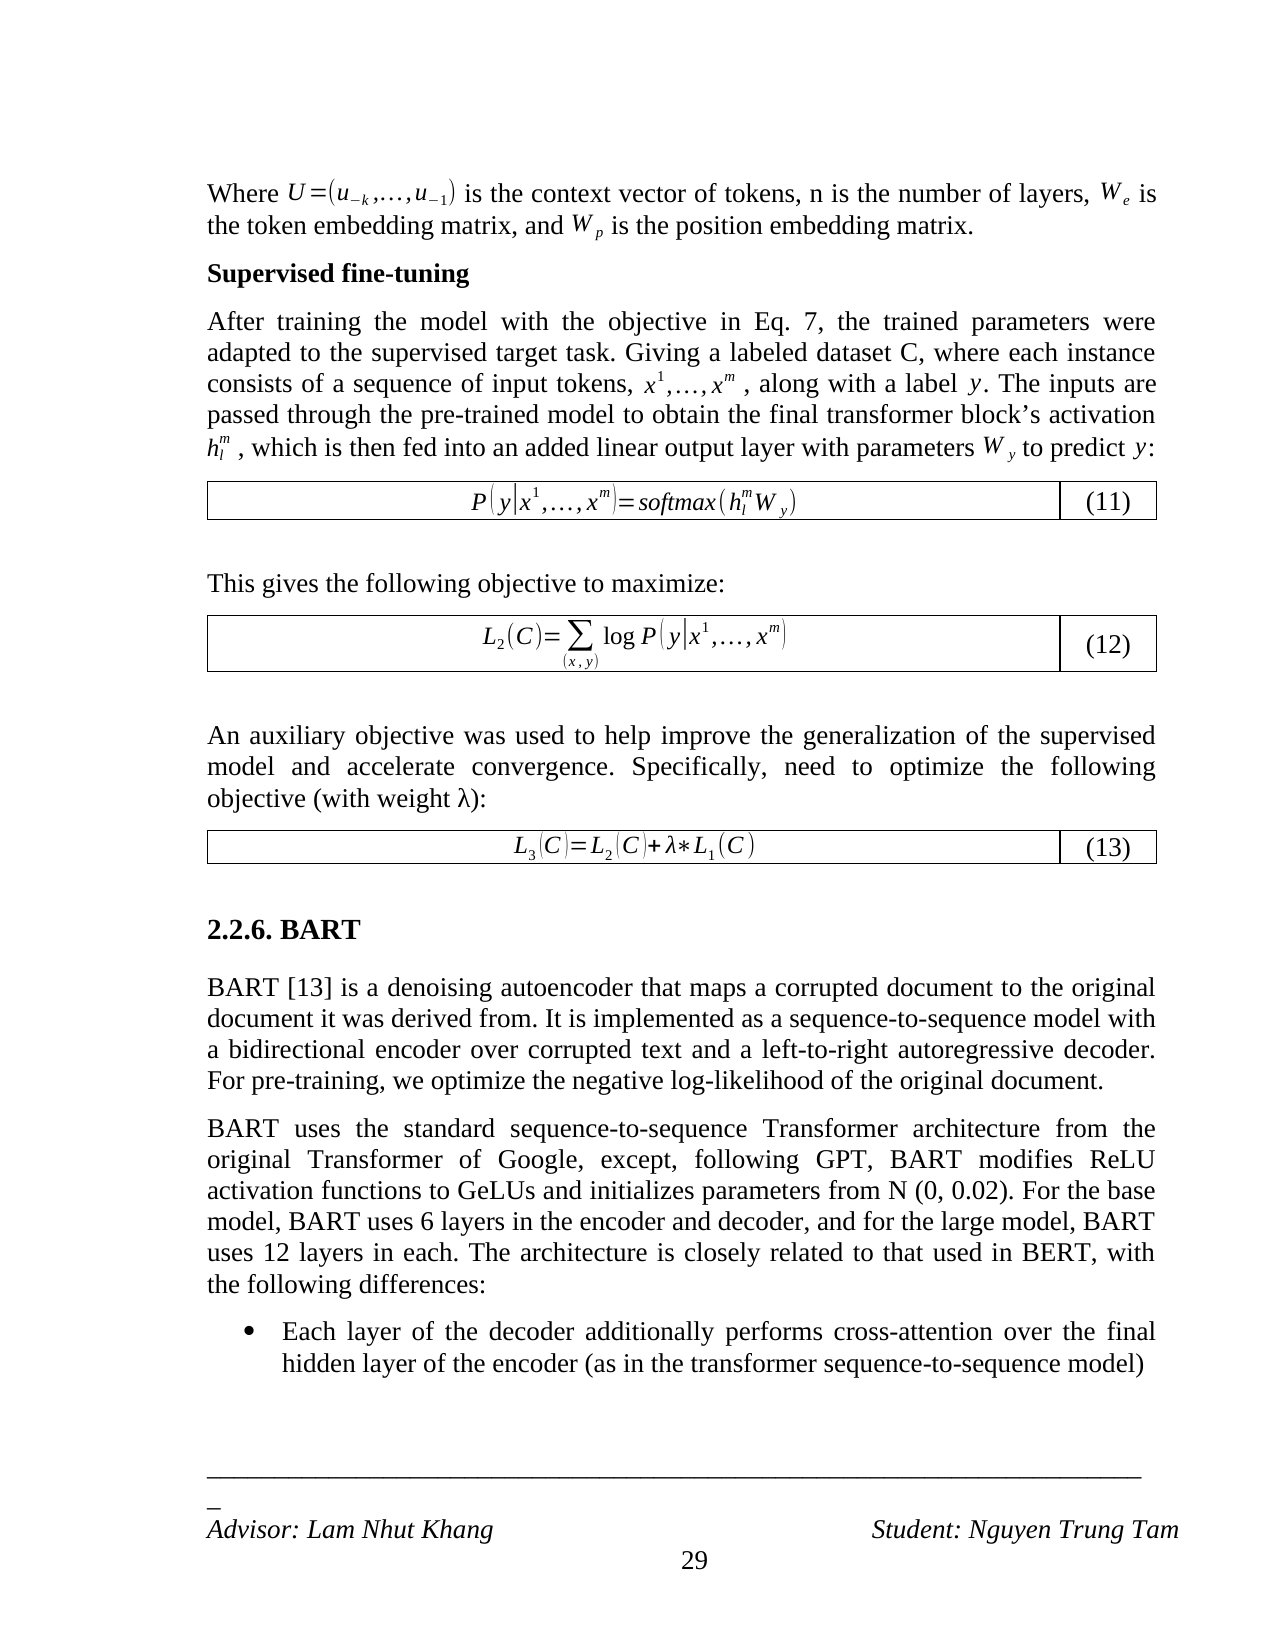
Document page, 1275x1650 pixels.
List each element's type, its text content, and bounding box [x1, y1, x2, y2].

text After training the model with the objective in Eq. 7, the trained parameters were adapted to the supervised target task. Giving a labeled dataset C, where each instance consists of a sequence of input tokens, , along with a label . The inputs are passed through the pre-trained model to obtain the final transformer block’s activation , which is then fed into an added linear output layer with parameters to predict : [207, 305, 1157, 464]
table_header (11) [1061, 482, 1156, 519]
table_header [208, 831, 1059, 863]
text Supervised fine-tuning [207, 257, 1157, 288]
text Where is the context vector of tokens, n is the number of layers, is the token embedding matrix, and is the position embedding matrix. [207, 177, 1157, 241]
text This gives the following objective to maximize: [207, 568, 1157, 599]
table_header (13) [1061, 831, 1156, 863]
text An auxiliary objective was used to help improve the generalization of the supervised model and accelerate convergence. Specifically, need to optimize the following objective (with weight λ): [207, 719, 1157, 813]
text BART uses the standard sequence-to-sequence Transformer architecture from the original Transformer of Google, except, following GPT, BART modifies ReLU activation functions to GeLUs and initializes parameters from N (0, 0.02). For the base model, BART uses 6 layers in the encoder and decoder, and for the large model, BART uses 12 layers in each. The architecture is closely related to that used in BERT, with the following differences: [207, 1112, 1157, 1299]
subtitle BART [207, 912, 1157, 946]
table_header (12) [1061, 616, 1156, 671]
text BART is a denoising autoencoder that maps a corrupted document to the original document it was derived from. It is implemented as a sequence-to-sequence model with a bidirectional encoder over corrupted text and a left-to-right autoregressive decoder. For pre-training, we optimize the negative log-likelihood of the original document. [207, 971, 1157, 1095]
table_header [208, 482, 1059, 519]
list Each layer of the decoder additionally performs cross-attention over the final hidden layer of the encoder (as in the transformer sequence-to-sequence model) [244, 1316, 1157, 1378]
table_header [208, 616, 1059, 671]
